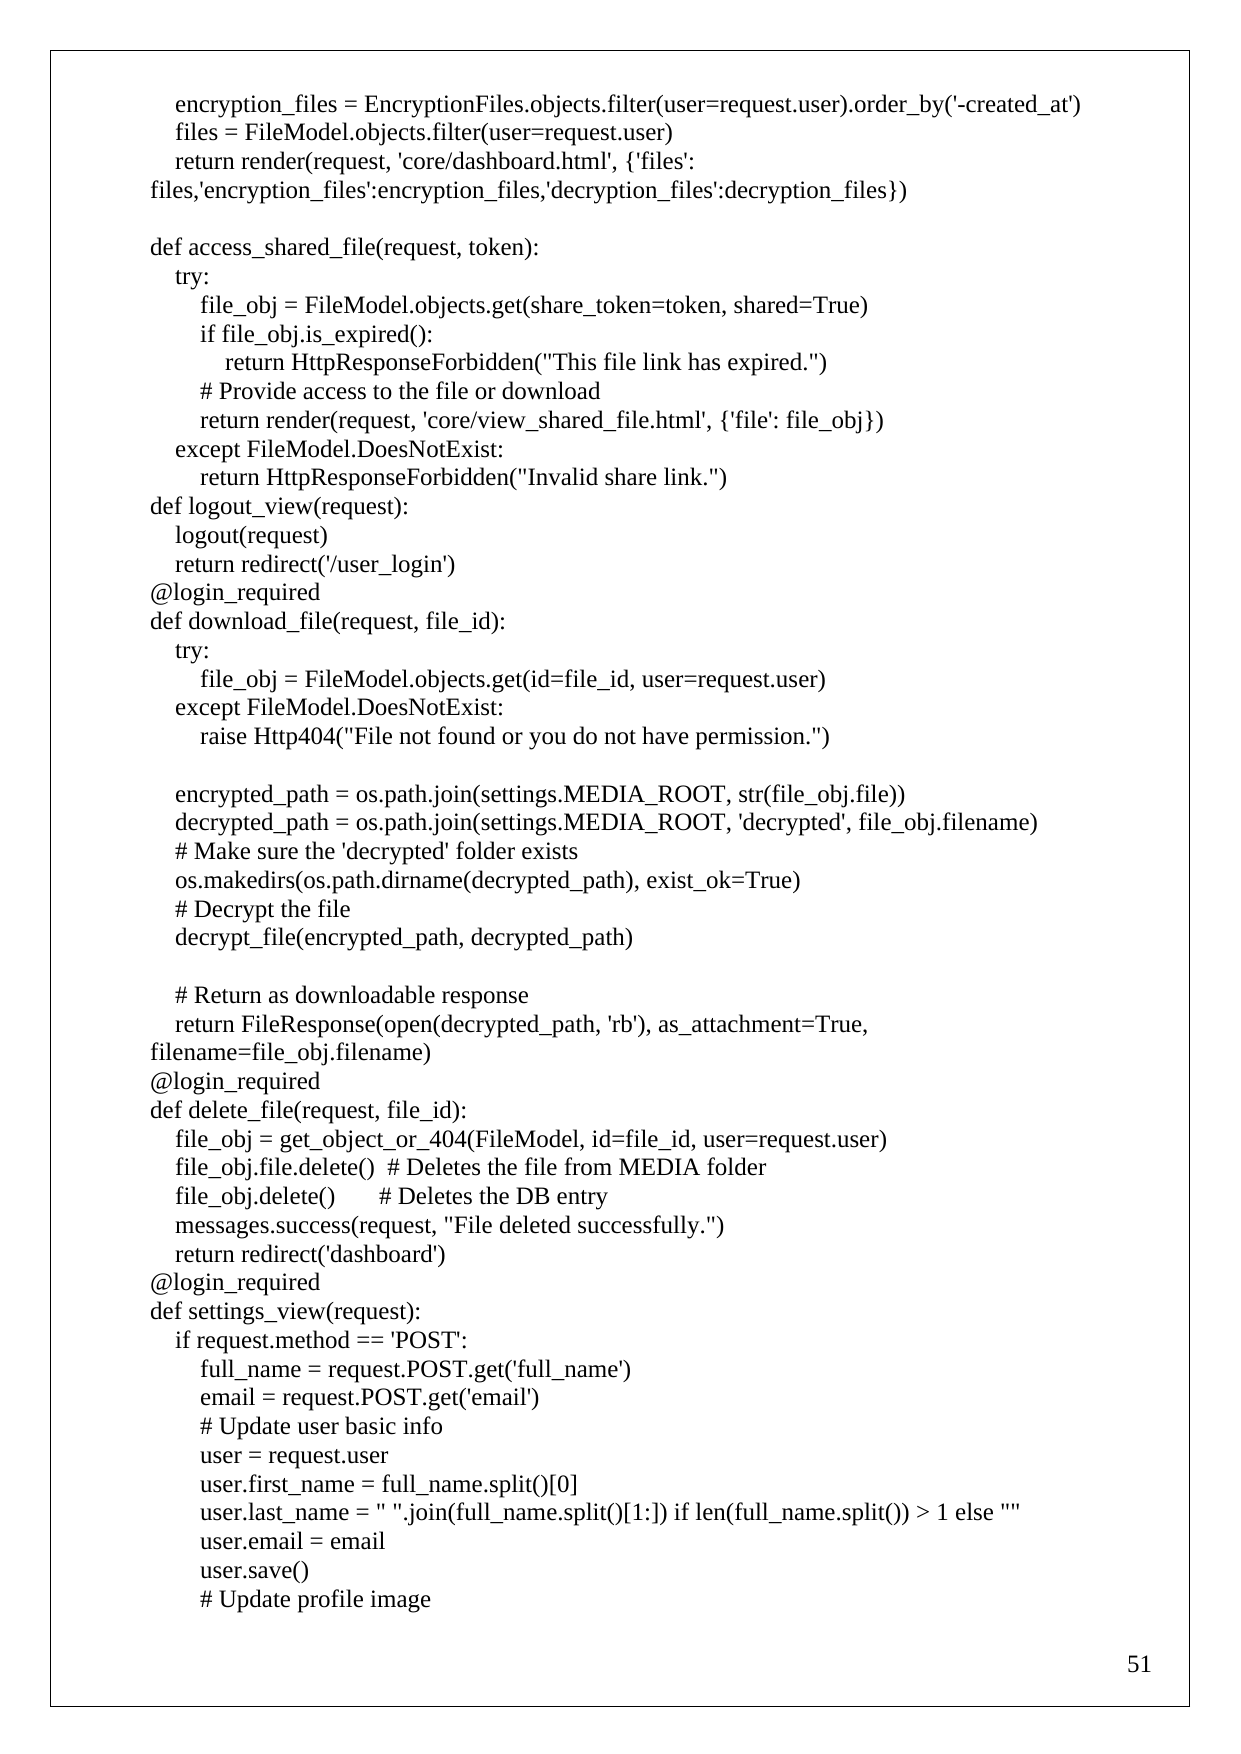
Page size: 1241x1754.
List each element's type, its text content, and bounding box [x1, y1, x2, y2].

text return redirect('dashboard') [150, 1239, 1152, 1267]
text decrypt_file(encrypted_path, decrypted_path) [150, 922, 1152, 951]
text except FileModel.DoesNotExist: [150, 692, 1152, 721]
text except FileModel.DoesNotExist: [150, 434, 1152, 462]
text # Update user basic info [150, 1411, 1152, 1440]
text user.first_name = full_name.split()[0] [150, 1469, 1152, 1497]
text file_obj.delete() # Deletes the DB entry [150, 1181, 1152, 1210]
text try: [150, 635, 1152, 664]
text if request.method == 'POST': [150, 1325, 1152, 1354]
text # Make sure the 'decrypted' folder exists [150, 836, 1152, 865]
text def logout_view(request): [150, 491, 1152, 520]
text @login_required [150, 577, 1152, 606]
text encrypted_path = os.path.join(settings.MEDIA_ROOT, str(file_obj.file)) [150, 779, 1152, 807]
text raise Http404("File not found or you do not have permission.") [150, 721, 1152, 750]
text file_obj = FileModel.objects.get(share_token=token, shared=True) [150, 290, 1152, 319]
text file_obj = get_object_or_404(FileModel, id=file_id, user=request.user) [150, 1124, 1152, 1152]
text def download_file(request, file_id): [150, 606, 1152, 635]
text encryption_files = EncryptionFiles.objects.filter(user=request.user).order_by('-created_at') [150, 89, 1152, 117]
text @login_required [150, 1267, 1152, 1296]
text def settings_view(request): [150, 1296, 1152, 1325]
text try: [150, 261, 1152, 290]
text return HttpResponseForbidden("Invalid share link.") [150, 462, 1152, 491]
text def access_shared_file(request, token): [150, 232, 1152, 261]
text os.makedirs(os.path.dirname(decrypted_path), exist_ok=True) [150, 865, 1152, 894]
text full_name = request.POST.get('full_name') [150, 1354, 1152, 1382]
text file_obj.file.delete() # Deletes the file from MEDIA folder [150, 1152, 1152, 1181]
text email = request.POST.get('email') [150, 1382, 1152, 1411]
text # Provide access to the file or download [150, 376, 1152, 405]
text files = FileModel.objects.filter(user=request.user) [150, 117, 1152, 146]
text user = request.user [150, 1440, 1152, 1469]
text # Update profile image [150, 1584, 1152, 1612]
text file_obj = FileModel.objects.get(id=file_id, user=request.user) [150, 664, 1152, 692]
text if file_obj.is_expired(): [150, 319, 1152, 347]
text user.email = email [150, 1526, 1152, 1555]
text return redirect('/user_login') [150, 549, 1152, 577]
text logout(request) [150, 520, 1152, 549]
text user.last_name = " ".join(full_name.split()[1:]) if len(full_name.split()) > 1 else "" [150, 1497, 1152, 1526]
text # Decrypt the file [150, 894, 1152, 922]
text # Return as downloadable response [150, 980, 1152, 1009]
text messages.success(request, "File deleted successfully.") [150, 1210, 1152, 1239]
text return render(request, 'core/view_shared_file.html', {'file': file_obj}) [150, 405, 1152, 434]
text @login_required [150, 1066, 1152, 1095]
text user.save() [150, 1555, 1152, 1584]
text def delete_file(request, file_id): [150, 1095, 1152, 1124]
text decrypted_path = os.path.join(settings.MEDIA_ROOT, 'decrypted', file_obj.filename) [150, 807, 1152, 836]
text return render(request, 'core/dashboard.html', {'files': files,'encryption_files':encryption_files,'decryption_files':decryption_files}) [150, 146, 1152, 204]
text return FileResponse(open(decrypted_path, 'rb'), as_attachment=True, filename=file_obj.filename) [150, 1009, 1152, 1066]
text return HttpResponseForbidden("This file link has expired.") [150, 347, 1152, 376]
